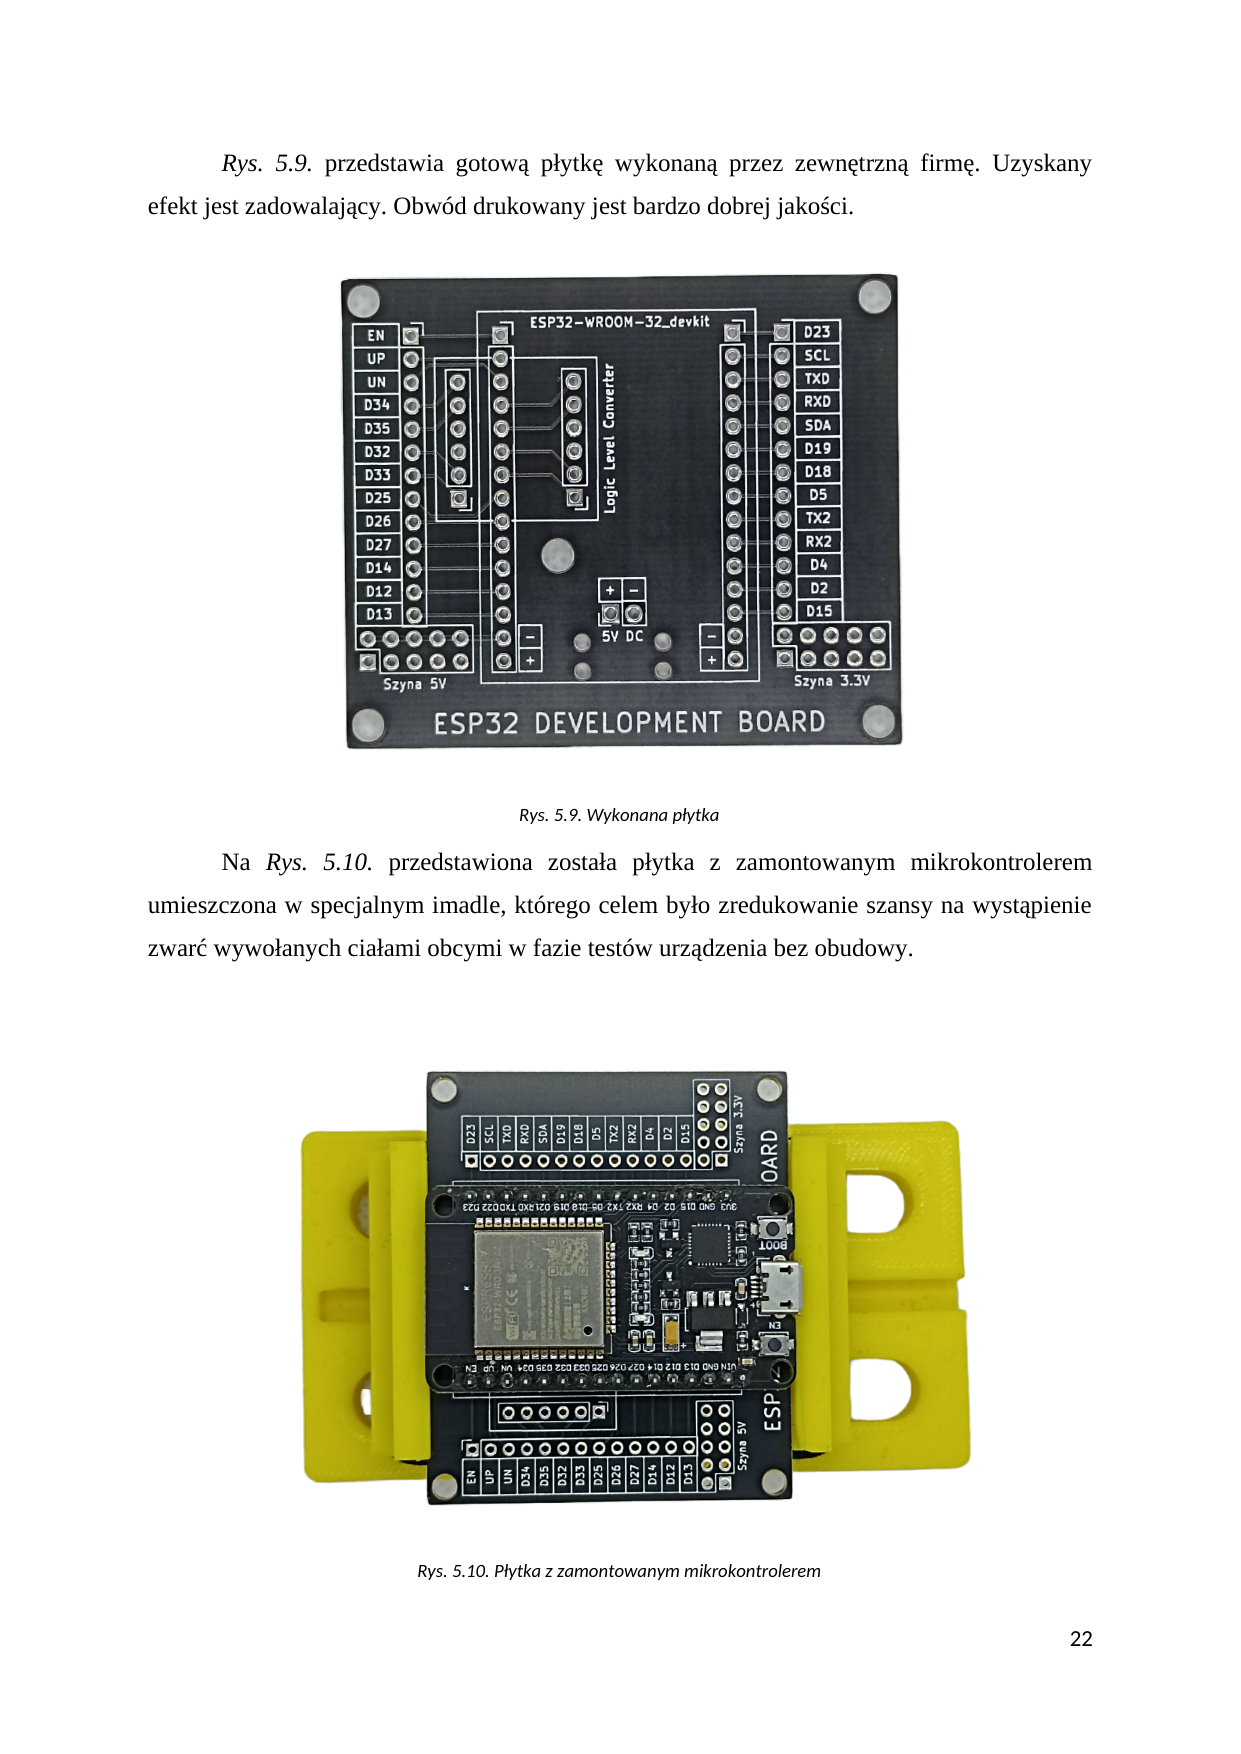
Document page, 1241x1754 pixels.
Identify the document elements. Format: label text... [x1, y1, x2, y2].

text Rys. 5.9. przedstawia gotową płytkę wykonaną przez zewnętrzną firmę. Uzyskany efekt jest zadowalający. Obwód drukowany jest bardzo dobrej jakości. [148, 148, 1093, 219]
picture [320, 250, 920, 773]
text Rys. 5.9. Wykonana płytka [148, 803, 1093, 826]
picture [246, 1040, 994, 1529]
text Na Rys. 5.10. przedstawiona została płytka z zamontowanym mikrokontrolerem umieszczona w specjalnym imadle, którego celem było zredukowanie szansy na wystąpienie zwarć wywołanych ciałami obcymi w fazie testów urządzenia bez obudowy. [148, 847, 1093, 962]
text Rys. 5.10. Płytka z zamontowanym mikrokontrolerem [148, 1560, 1093, 1583]
